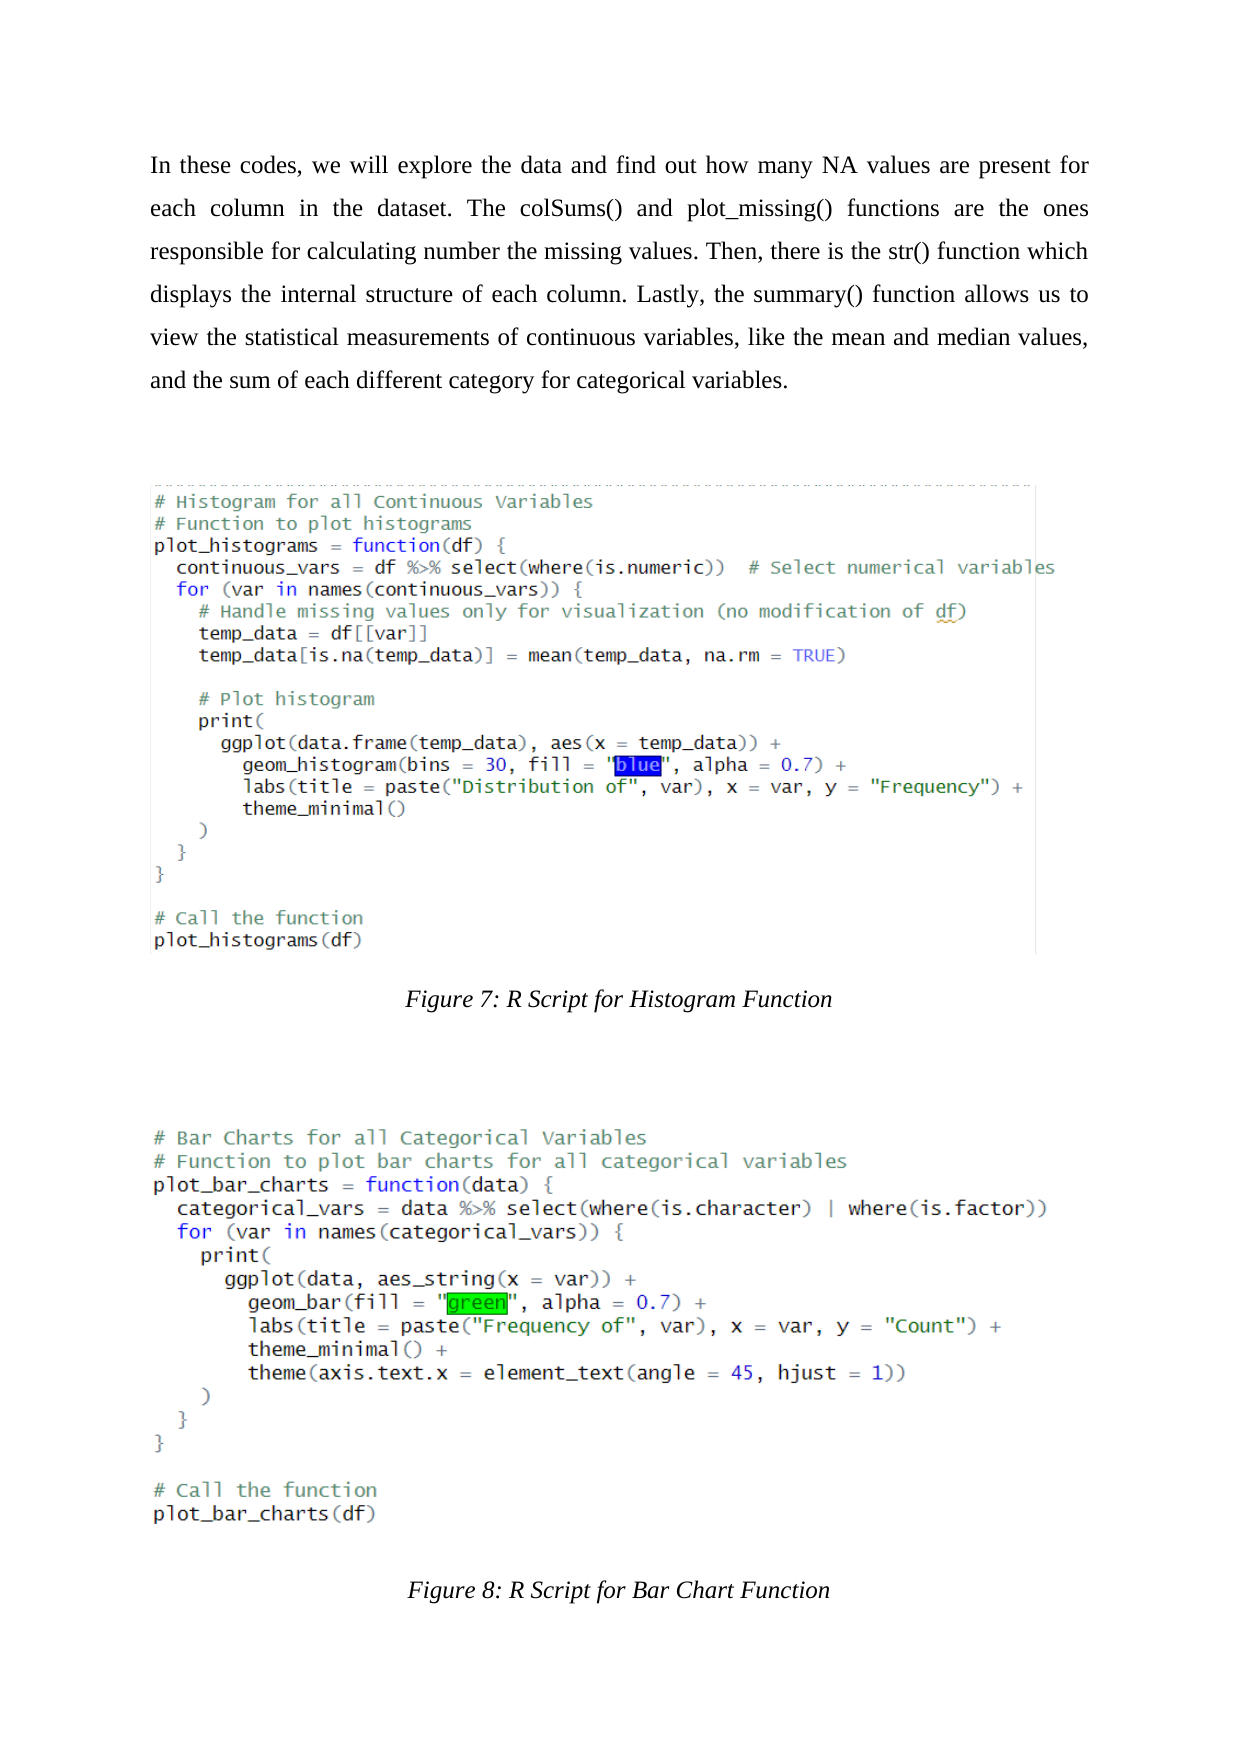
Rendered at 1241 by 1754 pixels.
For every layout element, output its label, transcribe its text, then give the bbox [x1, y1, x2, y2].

text In these codes, we will explore the data and find out how many NA values are present for each column in the dataset. The colSums() and plot_missing() functions are the ones responsible for calculating number the missing values. Then, there is the str() function which displays the internal structure of each column. Lastly, the summary() function allows us to view the statistical measurements of continuous variables, like the mean and median values, and the sum of each different category for categorical variables. [150, 150, 1090, 394]
text Figure 8: R Script for Bar Chart Function [150, 1575, 1090, 1603]
picture [150, 1108, 1091, 1544]
text Figure 7: R Script for Histogram Function [150, 984, 1090, 1013]
picture [150, 485, 1091, 954]
